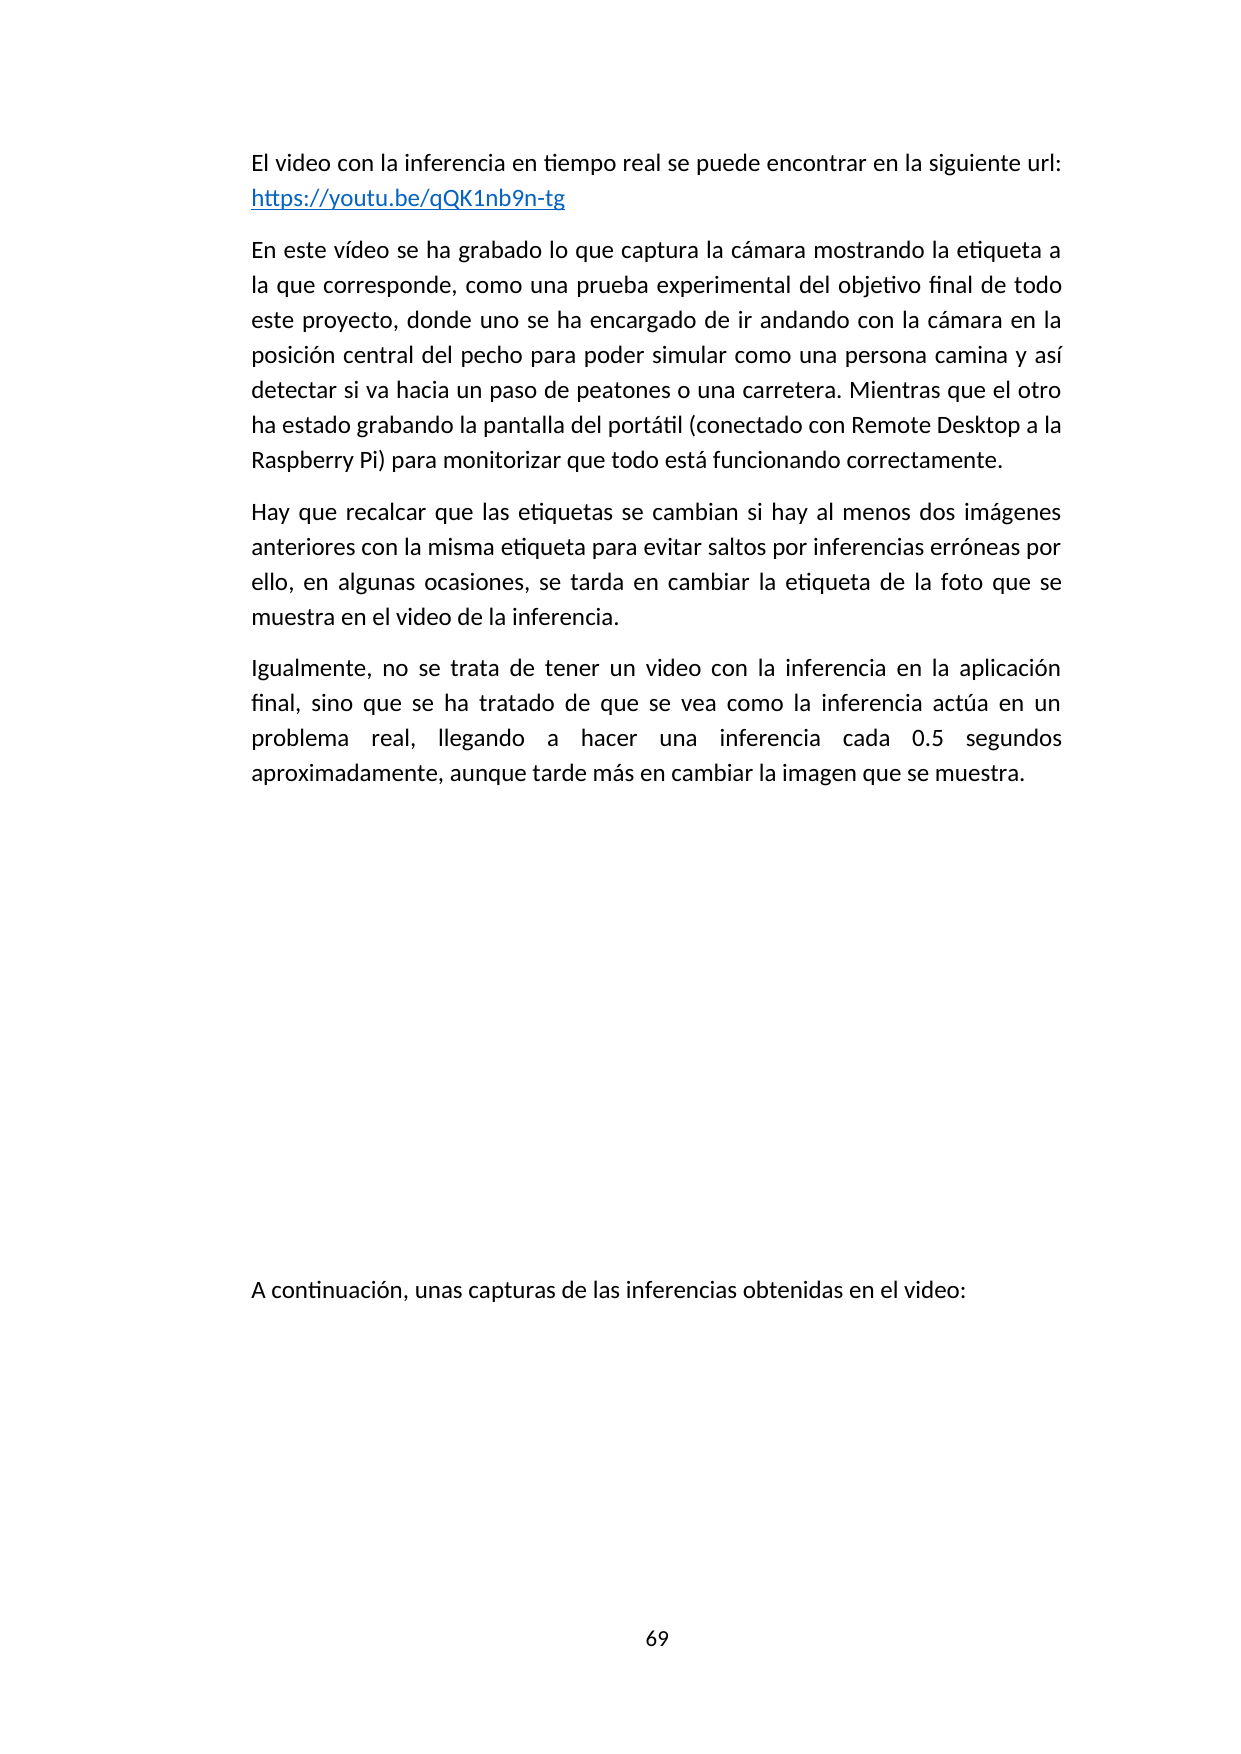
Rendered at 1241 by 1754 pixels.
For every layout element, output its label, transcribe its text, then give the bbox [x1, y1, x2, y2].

text A continuación, unas capturas de las inferencias obtenidas en el video: [251, 1274, 1063, 1305]
text Hay que recalcar que las etiquetas se cambian si hay al menos dos imágenes anteriores con la misma etiqueta para evitar saltos por inferencias erróneas por ello, en algunas ocasiones, se tarda en cambiar la etiqueta de la foto que se muestra en el video de la inferencia. [251, 496, 1063, 631]
text El video con la inferencia en tiempo real se puede encontrar en la siguiente url: https://youtu.be/qQK1nb9n-tg [251, 148, 1063, 213]
text En este vídeo se ha grabado lo que captura la cámara mostrando la etiqueta a la que corresponde, como una prueba experimental del objetivo final de todo este proyecto, donde uno se ha encargado de ir andando con la cámara en la posición central del pecho para poder simular como una persona camina y así detectar si va hacia un paso de peatones o una carretera. Mientras que el otro ha estado grabando la pantalla del portátil (conectado con Remote Desktop a la Raspberry Pi) para monitorizar que todo está funcionando correctamente. [251, 234, 1063, 475]
text Igualmente, no se trata de tener un video con la inferencia en la aplicación final, sino que se ha tratado de que se vea como la inferencia actúa en un problema real, llegando a hacer una inferencia cada 0.5 segundos aproximadamente, aunque tarde más en cambiar la imagen que se muestra. [251, 653, 1063, 788]
